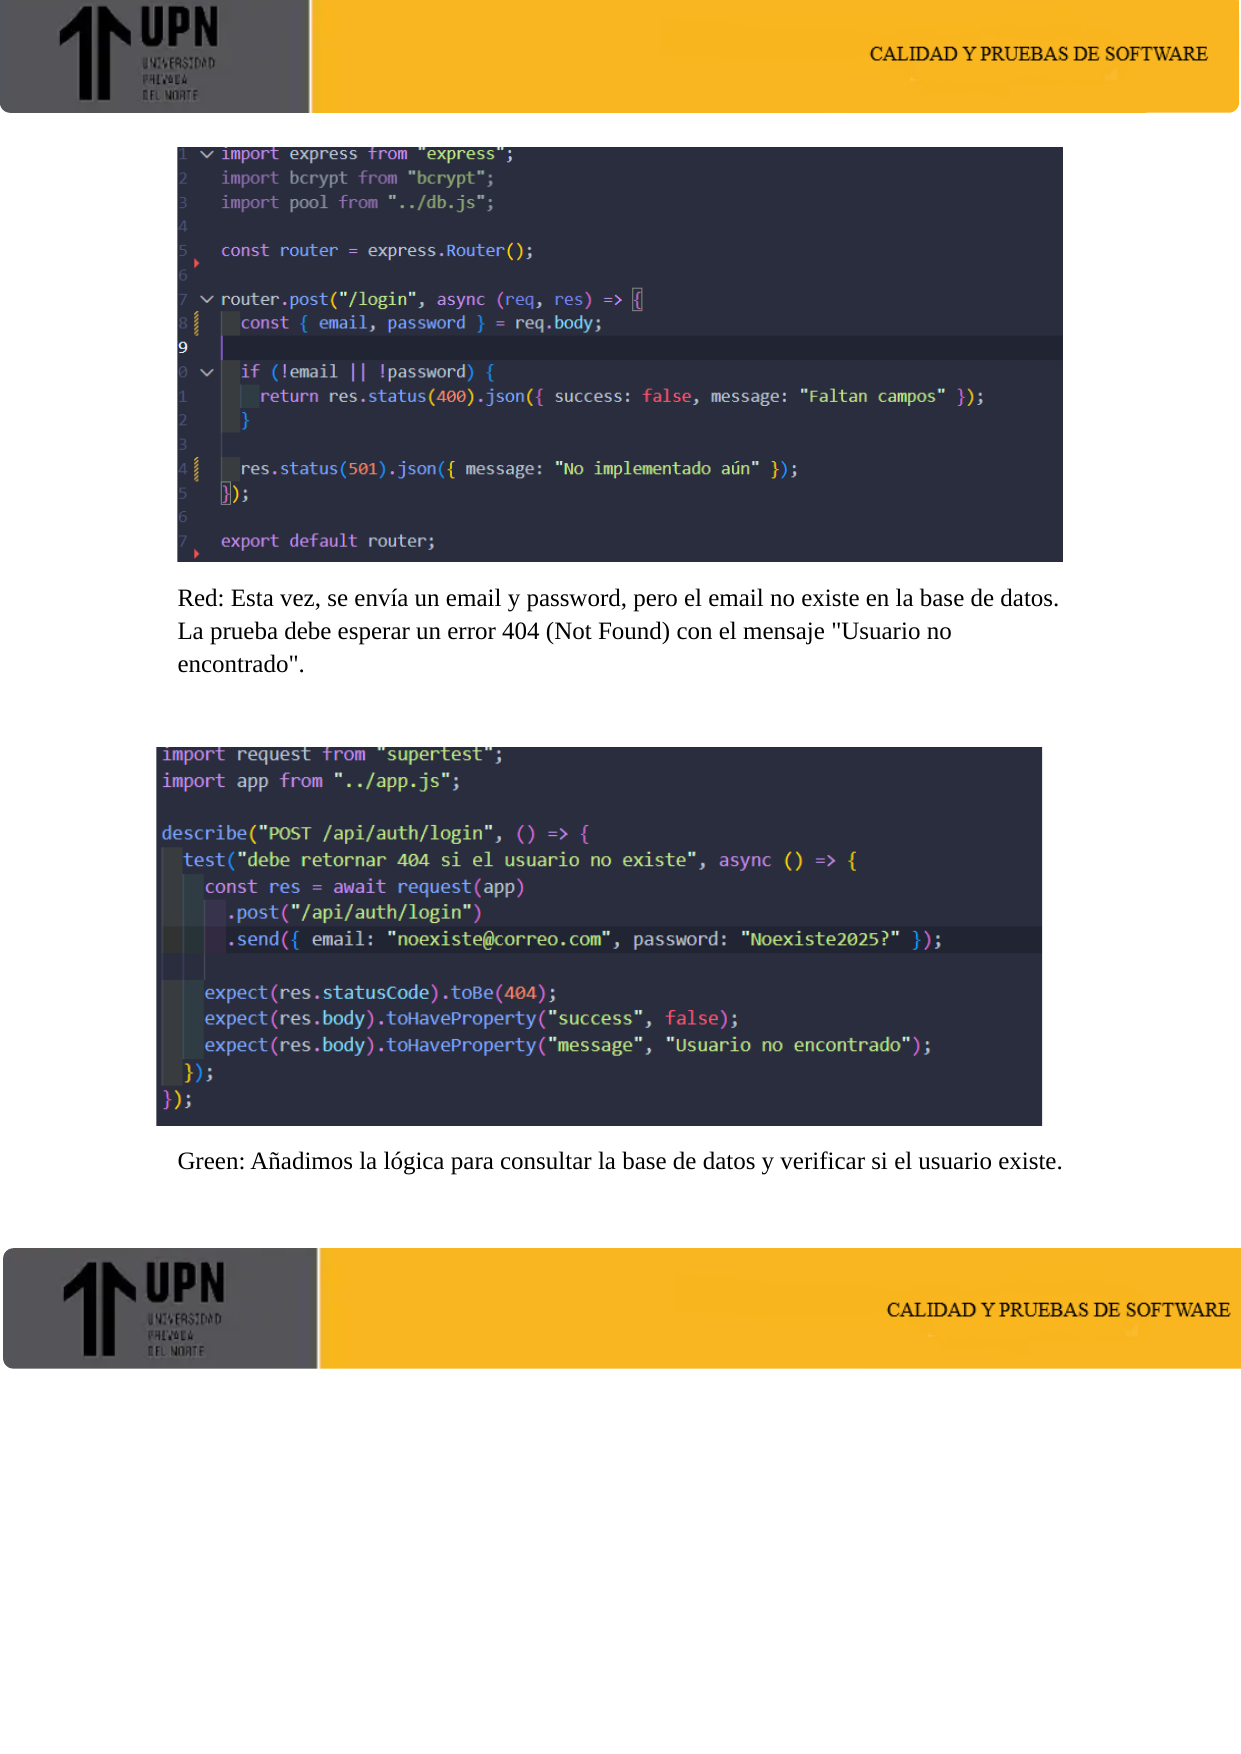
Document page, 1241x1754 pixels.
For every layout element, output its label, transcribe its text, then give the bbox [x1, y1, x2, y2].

text Red: Esta vez, se envía un email y password, pero el email no existe en la base de datos. La prueba debe esperar un error 404 (Not Found) con el mensaje "Usuario no encontrado". [177, 583, 1063, 678]
picture [177, 147, 1063, 562]
picture [3, 1248, 1241, 1369]
picture [156, 747, 1043, 1126]
picture [0, 0, 1240, 113]
text Green: Añadimos la lógica para consultar la base de datos y verificar si el usuario existe. [177, 1146, 1063, 1175]
